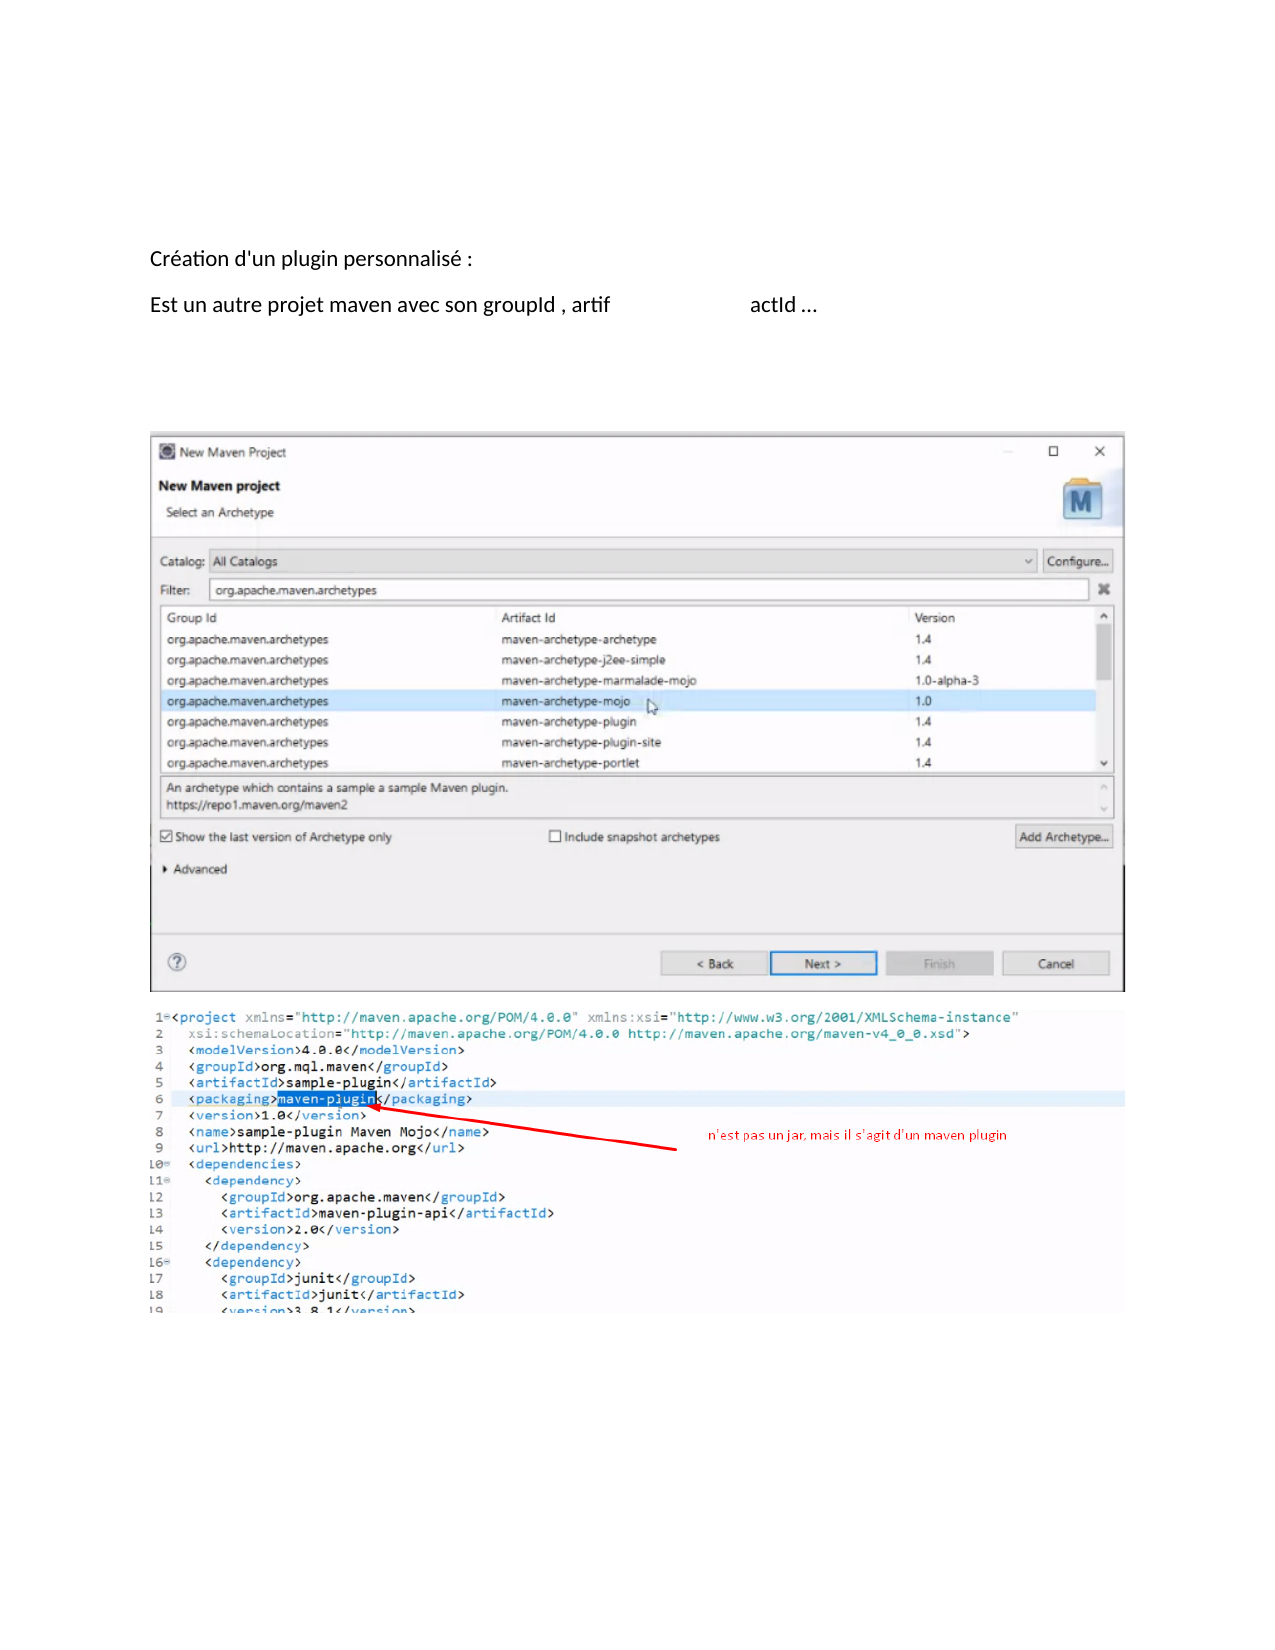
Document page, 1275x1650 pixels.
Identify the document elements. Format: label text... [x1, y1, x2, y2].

picture [150, 1010, 1125, 1313]
text Création d'un plugin personnalisé : [150, 244, 1125, 272]
text Est un autre projet maven avec son groupId , artif actId … [150, 291, 1125, 319]
picture [150, 431, 1125, 992]
